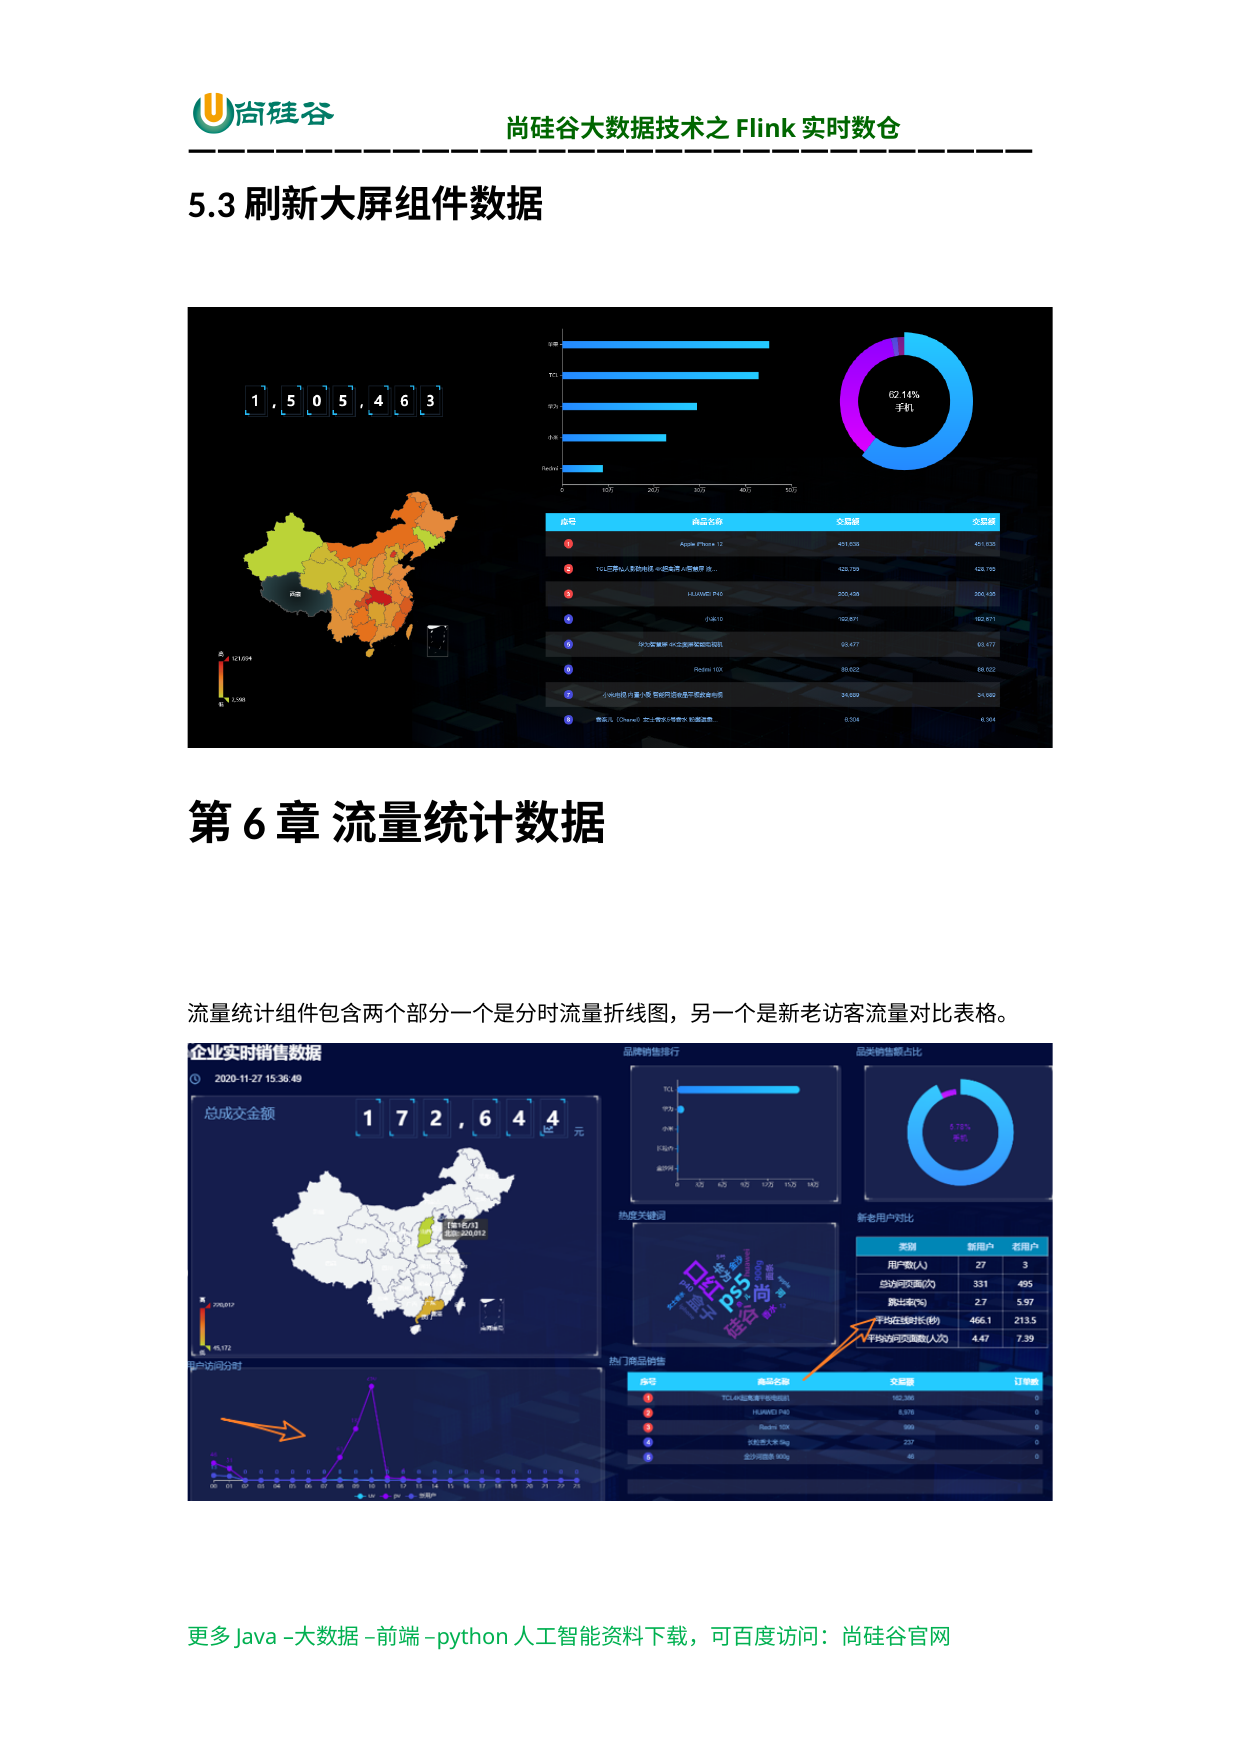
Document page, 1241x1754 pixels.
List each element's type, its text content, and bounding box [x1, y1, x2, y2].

picture [187, 88, 338, 138]
text 流量统计组件包含两个部分一个是分时流量折线图，另一个是新老访客流量对比表格。 [187, 996, 1053, 1028]
subtitle 5.3 刷新大屏组件数据 [187, 169, 1053, 234]
picture [187, 1043, 1053, 1501]
subtitle 第6章 流量统计数据 [187, 771, 1053, 868]
picture [187, 307, 1053, 748]
